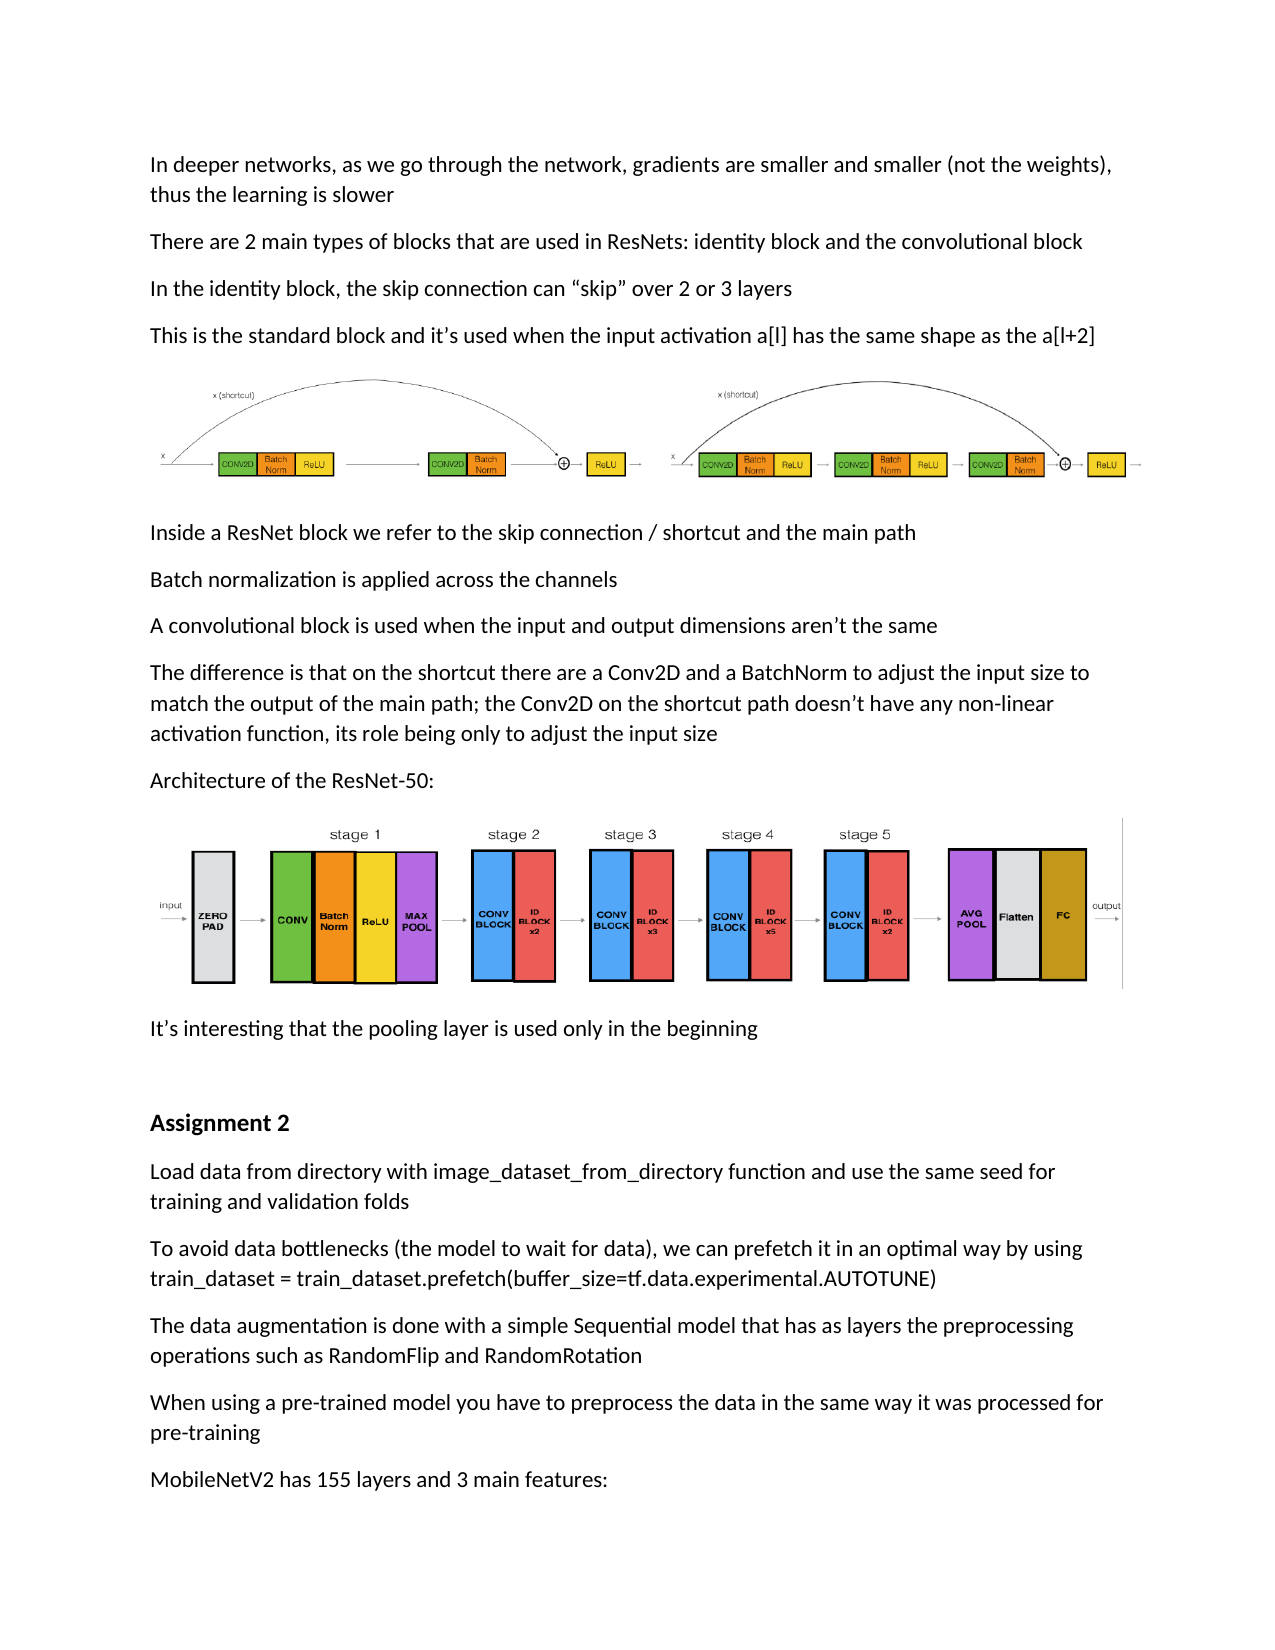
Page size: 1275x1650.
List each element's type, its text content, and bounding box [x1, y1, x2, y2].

text Batch normalization is applied across the channels [150, 565, 1125, 593]
text In the identity block, the skip connection can “skip” over 2 or 3 layers [150, 274, 1125, 302]
picture [150, 812, 1125, 995]
picture [150, 367, 647, 499]
text In deeper networks, as we go through the network, gradients are smaller and smaller (not the weights), thus the learning is slower [150, 150, 1125, 208]
text To avoid data bottlenecks (the model to wait for data), we can prefetch it in an optimal way by using train_dataset = train_dataset.prefetch(buffer_size=tf.data.experimental.AUTOTUNE) [150, 1234, 1125, 1292]
text Load data from directory with image_dataset_from_directory function and use the same seed for training and validation folds [150, 1157, 1125, 1215]
text The data augmentation is done with a simple Sequential model that has as layers the preprocessing operations such as RandomFlip and RandomRotation [150, 1311, 1125, 1369]
text MobileNetV2 has 155 layers and 3 main features: [150, 1465, 1125, 1493]
text There are 2 main types of blocks that are used in ResNets: identity block and the convolutional block [150, 227, 1125, 255]
text Architecture of the ResNet-50: [150, 766, 1125, 794]
text It’s interesting that the pooling layer is used only in the beginning [150, 1014, 1125, 1042]
picture [656, 368, 1145, 487]
text The difference is that on the shortcut there are a Conv2D and a BatchNorm to adjust the input size to match the output of the main path; the Conv2D on the shortcut path doesn’t have any non-linear activation function, its role being only to adjust the input size [150, 658, 1125, 747]
text A convolutional block is used when the input and output dimensions aren’t the same [150, 612, 1125, 639]
text This is the standard block and it’s used when the input activation a[l] has the same shape as the a[l+2] [150, 321, 1125, 349]
text Assignment 2 [150, 1107, 1125, 1138]
text Inside a ResNet block we refer to the skip connection / shortcut and the main path [150, 518, 1125, 546]
text When using a pre-trained model you have to preprocess the data in the same way it was processed for pre-training [150, 1388, 1125, 1447]
